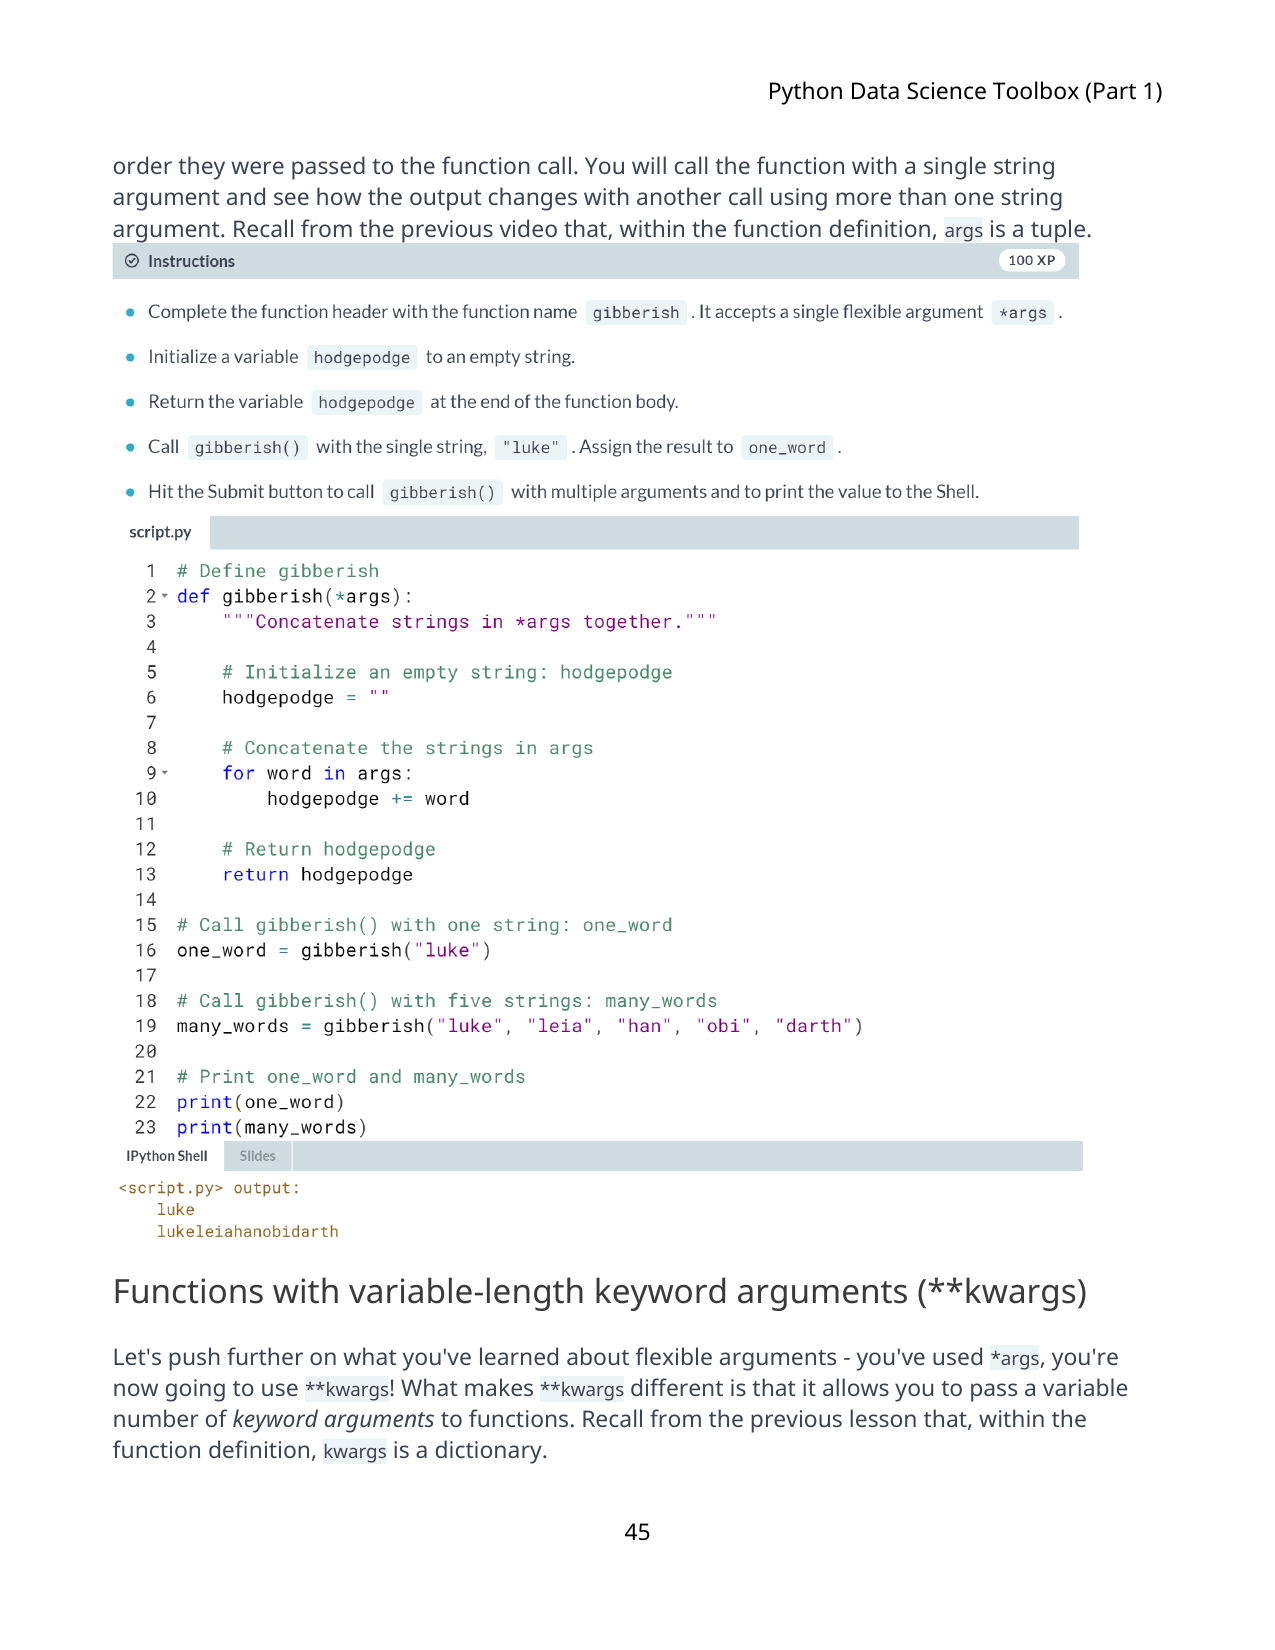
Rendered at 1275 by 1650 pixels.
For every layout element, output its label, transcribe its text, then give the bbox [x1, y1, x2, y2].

subtitle Functions with variable-length keyword arguments (**kwargs) [112, 1268, 1162, 1313]
picture [112, 243, 1080, 514]
picture [112, 1141, 1083, 1250]
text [112, 150, 1162, 244]
picture [112, 516, 1080, 1140]
text Let's push further on what you've learned about flexible arguments - you've used *args, you're now going to use **kwargs! What makes **kwargs different is that it allows you to pass a variable number of keyword arguments to functions. Recall from the previous lesson that, within the function definition, kwargs is a dictionary. [112, 1340, 1162, 1465]
